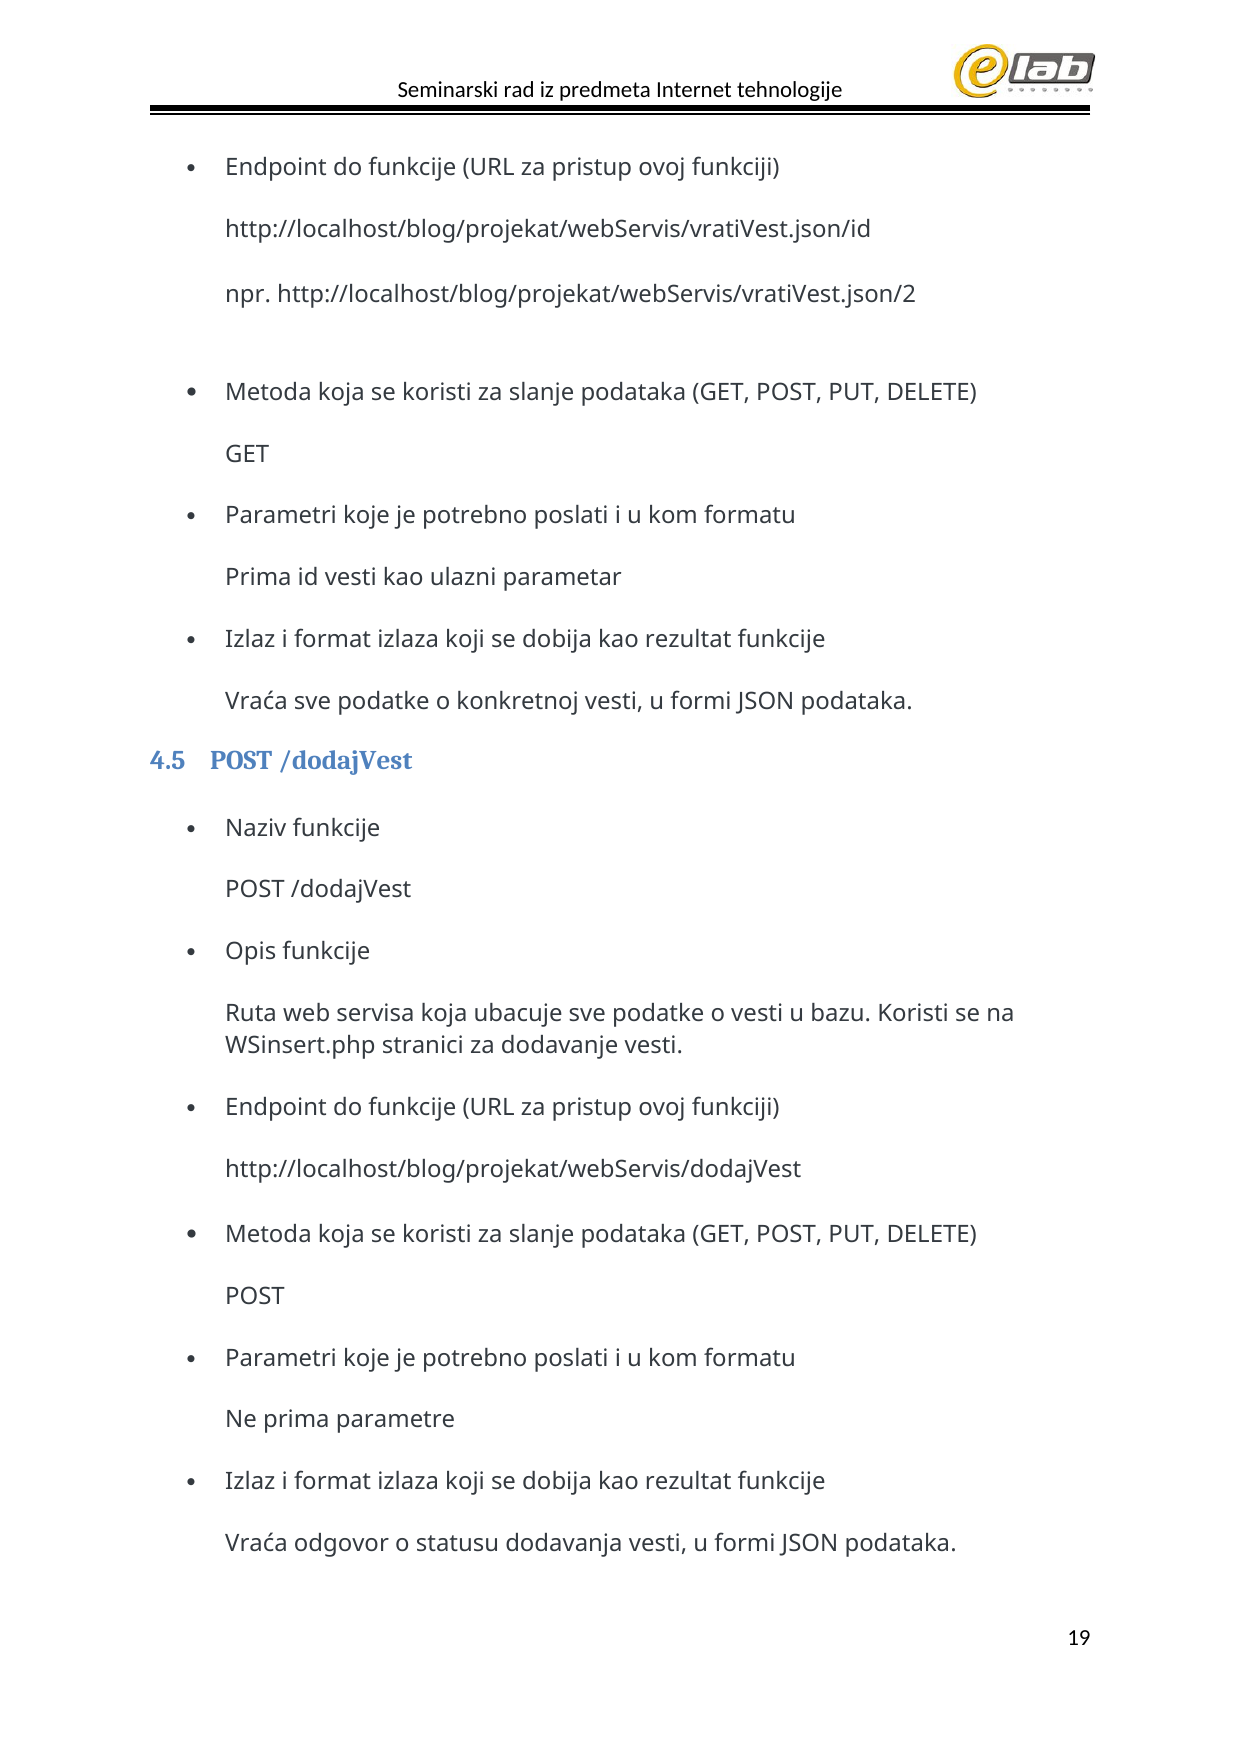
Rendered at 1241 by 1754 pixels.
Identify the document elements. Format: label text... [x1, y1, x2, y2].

text POST /dodajVest [225, 872, 1090, 905]
list Endpoint do funkcije (URL za pristup ovoj funkciji) [187, 1090, 1090, 1123]
text Vraća sve podatke o konkretnoj vesti, u formi JSON podataka. [225, 684, 1090, 716]
list Opis funkcije [187, 934, 1090, 966]
text Vraća odgovor o statusu dodavanja vesti, u formi JSON podataka. [225, 1526, 1090, 1558]
subtitle POST /dodajVest [150, 745, 1090, 777]
list Endpoint do funkcije (URL za pristup ovoj funkciji) [187, 150, 1090, 183]
picture [951, 44, 1096, 98]
list Parametri koje je potrebno poslati i u kom formatu [187, 1341, 1090, 1373]
list Parametri koje je potrebno poslati i u kom formatu [187, 498, 1090, 531]
list http://localhost/blog/projekat/webServis/dodajVest [225, 1152, 1090, 1184]
text Ruta web servisa koja ubacuje sve podatke o vesti u bazu. Koristi se na WSinsert.php stranici za dodavanje vesti. [225, 996, 1090, 1061]
list npr. http://localhost/blog/projekat/webServis/vratiVest.json/2 [225, 277, 1090, 309]
text GET [225, 437, 1090, 469]
list Izlaz i format izlaza koji se dobija kao rezultat funkcije [187, 1464, 1090, 1497]
list Metoda koja se koristi za slanje podataka (GET, POST, PUT, DELETE) [187, 375, 1090, 407]
text Ne prima parametre [225, 1402, 1090, 1435]
text Prima id vesti kao ulazni parametar [225, 560, 1090, 593]
list Naziv funkcije [187, 810, 1090, 843]
list Izlaz i format izlaza koji se dobija kao rezultat funkcije [187, 622, 1090, 654]
list Metoda koja se koristi za slanje podataka (GET, POST, PUT, DELETE) [187, 1217, 1090, 1249]
list http://localhost/blog/projekat/webServis/vratiVest.json/id [225, 212, 1090, 244]
text POST [225, 1279, 1090, 1311]
